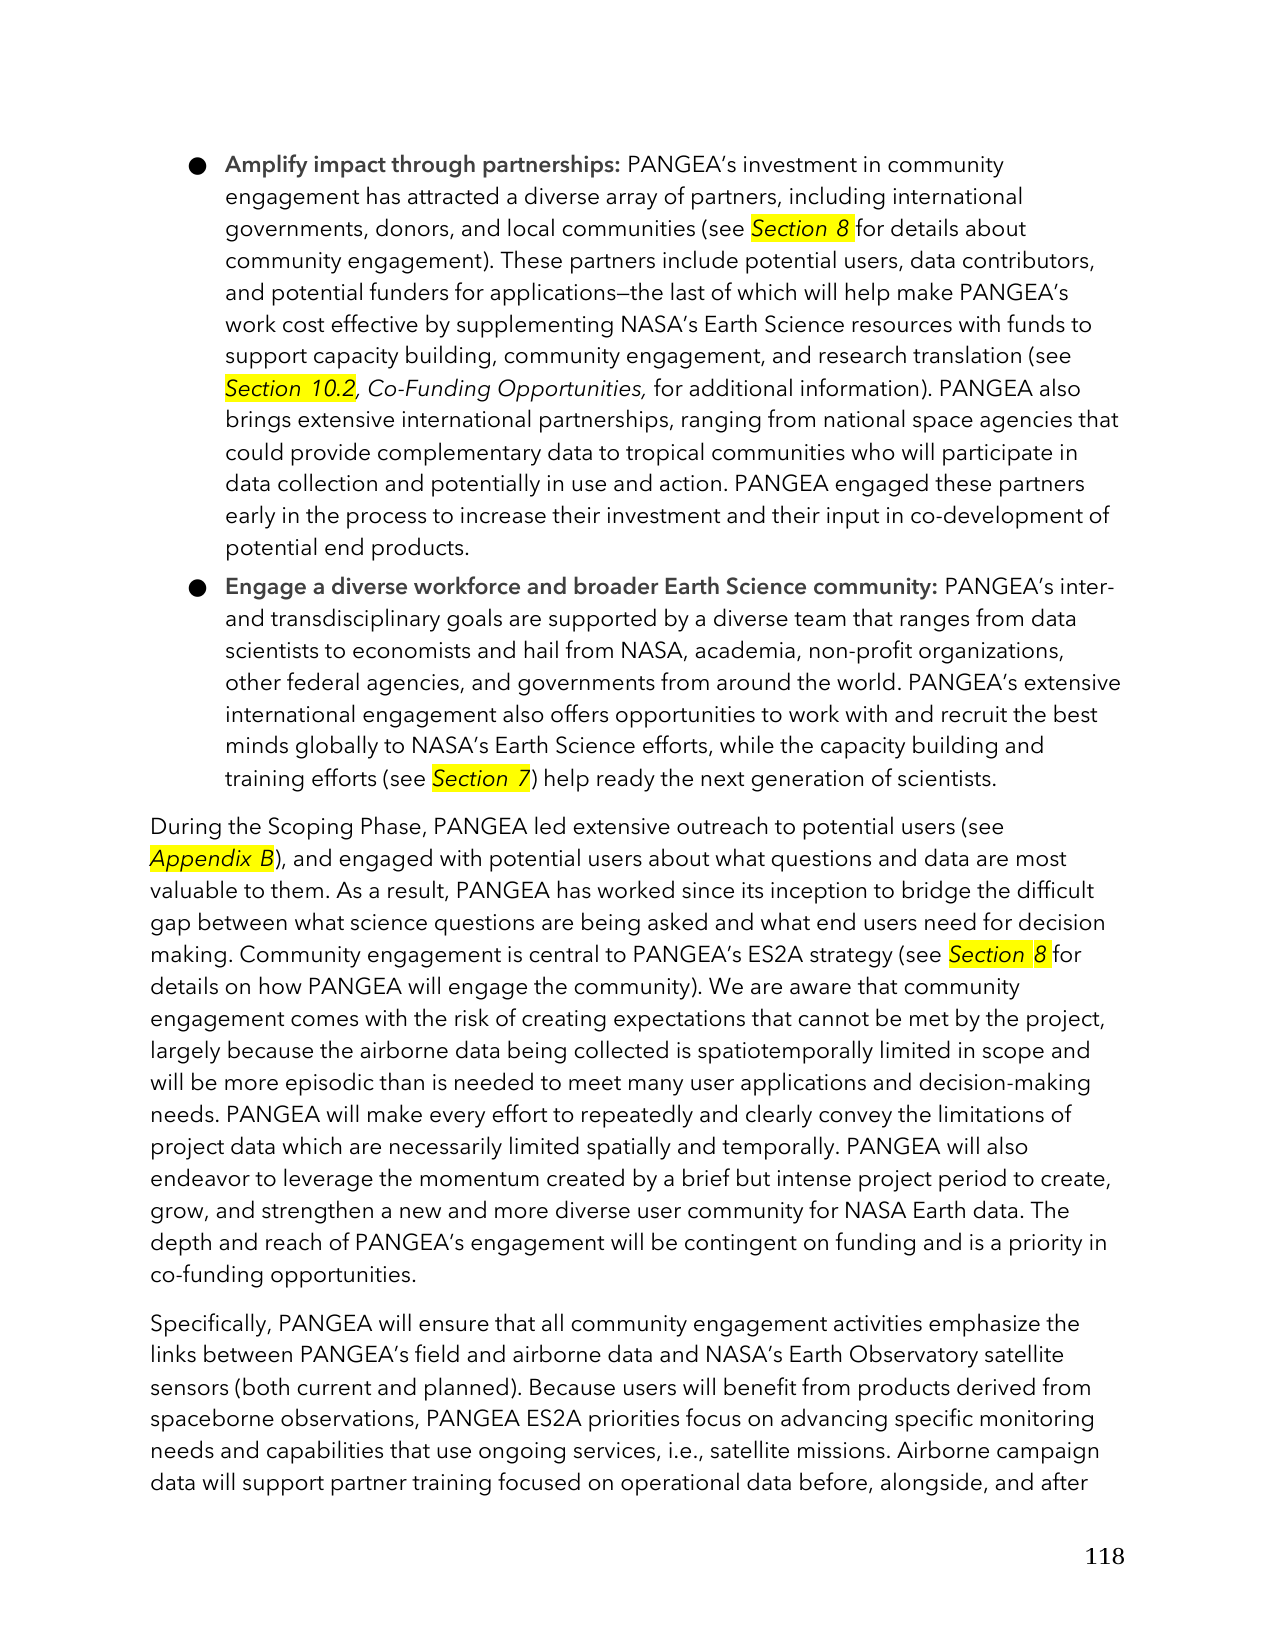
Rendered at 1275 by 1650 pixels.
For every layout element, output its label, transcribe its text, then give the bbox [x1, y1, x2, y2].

text During the Scoping Phase, PANGEA led extensive outreach to potential users (see Appendix B), and engaged with potential users about what questions and data are most valuable to them. As a result, PANGEA has worked since its inception to bridge the difficult gap between what science questions are being asked and what end users need for decision making. Community engagement is central to PANGEA’s ES2A strategy (see Section 8 for details on how PANGEA will engage the community). We are aware that community engagement comes with the risk of creating expectations that cannot be met by the project, largely because the airborne data being collected is spatiotemporally limited in scope and will be more episodic than is needed to meet many user applications and decision-making needs. PANGEA will make every effort to repeatedly and clearly convey the limitations of project data which are necessarily limited spatially and temporally. PANGEA will also endeavor to leverage the momentum created by a brief but intense project period to create, grow, and strengthen a new and more diverse user community for NASA Earth data. The depth and reach of PANGEA’s engagement will be contingent on funding and is a priority in co-funding opportunities. [150, 812, 1125, 1288]
text Amplify impact through partnerships: PANGEA’s investment in community engagement has attracted a diverse array of partners, including international governments, donors, and local communities (see Section 8 for details about community engagement). These partners include potential users, data contributors, and potential funders for applications—the last of which will help make PANGEA’s work cost effective by supplementing NASA’s Earth Science resources with funds to support capacity building, community engagement, and research translation (see Section 10.2, Co-Funding Opportunities, for additional information). PANGEA also brings extensive international partnerships, ranging from national space agencies that could provide complementary data to tropical communities who will participate in data collection and potentially in use and action. PANGEA engaged these partners early in the process to increase their investment and their input in co-development of potential end products. [187, 150, 1125, 562]
text Engage a diverse workforce and broader Earth Science community: PANGEA’s inter- and transdisciplinary goals are supported by a diverse team that ranges from data scientists to economists and hail from NASA, academia, non-profit organizations, other federal agencies, and governments from around the world. PANGEA’s extensive international engagement also offers opportunities to work with and recruit the best minds globally to NASA’s Earth Science efforts, while the capacity building and training efforts (see Section 7) help ready the next generation of scientists. [187, 572, 1125, 792]
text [150, 1309, 1125, 1497]
